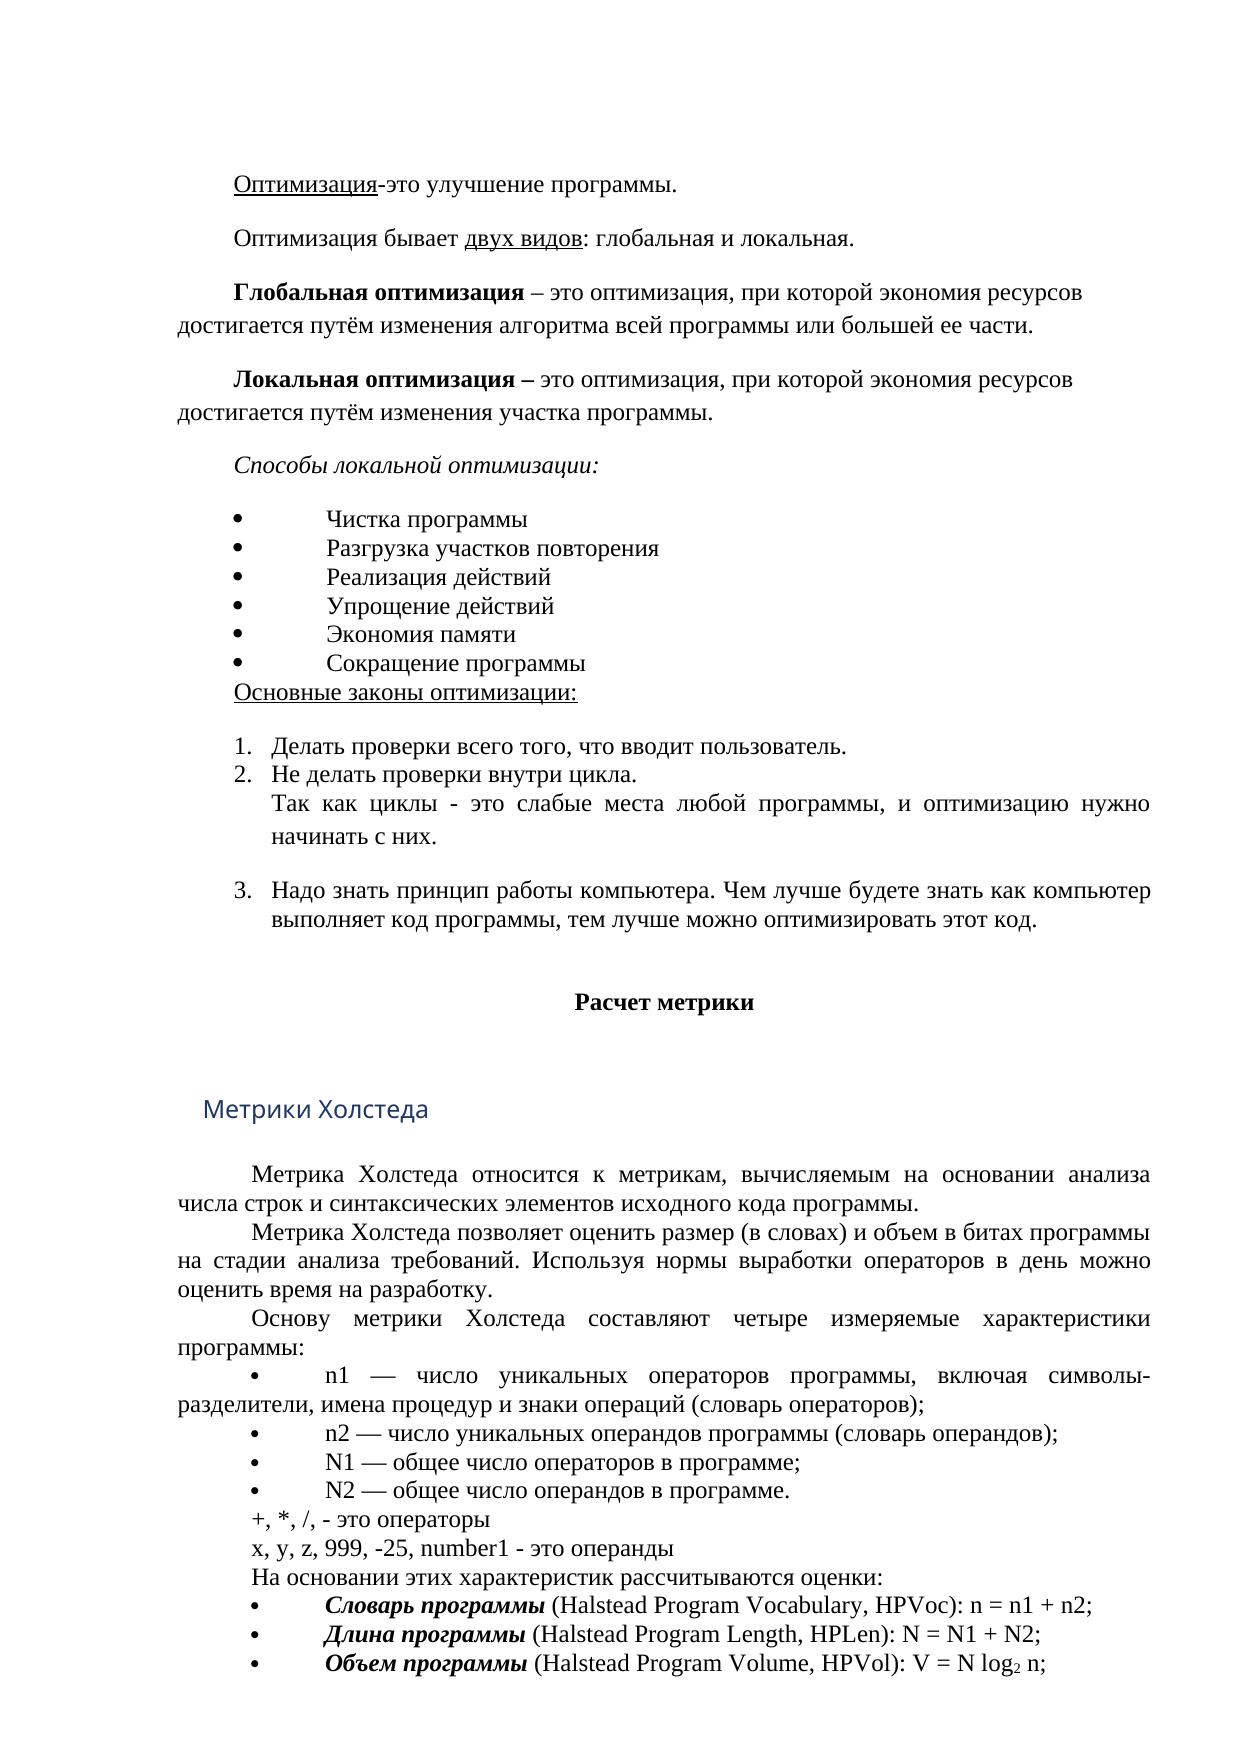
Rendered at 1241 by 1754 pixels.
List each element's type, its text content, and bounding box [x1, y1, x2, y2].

text Оптимизация бывает двух видов: глобальная и локальная. [177, 223, 1152, 252]
list Длина программы (Halstead Program Length, HPLen): N = N1 + N2; [177, 1619, 1152, 1648]
subtitle Метрики Холстеда [177, 1091, 1152, 1126]
list Сокращение программы [177, 648, 1152, 677]
text Так как циклы - это слабые места любой программы, и оптимизацию нужно начинать с них. [271, 788, 1152, 850]
list N1 — общее число операторов в программе; [177, 1447, 1152, 1476]
text Глобальная оптимизация – это оптимизация, при которой экономия ресурсов достигается путём изменения алгоритма всей программы или большей ее части. [177, 277, 1152, 339]
list n1 — число уникальных операторов программы, включая символы-разделители, имена процедур и знаки операций (словарь операторов); [177, 1361, 1152, 1418]
text Оптимизация-это улучшение программы. [177, 169, 1152, 198]
text +, *, /, - это операторы [177, 1504, 1152, 1533]
text x, у, z, 999, -25, number1 - это операнды [177, 1533, 1152, 1562]
list Разгрузка участков повторения [177, 533, 1152, 562]
list Экономия памяти [177, 619, 1152, 648]
list Чистка программы [177, 504, 1152, 533]
list Словарь программы (Halstead Program Vocabulary, HPVoc): n = n1 + n2; [177, 1591, 1152, 1619]
list Надо знать принцип работы компьютера. Чем лучше будете знать как компьютер выполняет код программы, тем лучше можно оптимизировать этот код. [233, 875, 1152, 933]
text Основу метрики Холстеда составляют четыре измеряемые характеристики программы: [177, 1303, 1152, 1361]
list n2 — число уникальных операндов программы (словарь операндов); [177, 1418, 1152, 1447]
text Основные законы оптимизации: [177, 677, 1152, 706]
list Не делать проверки внутри цикла. [233, 759, 1152, 788]
list N2 — общее число операндов в программе. [177, 1476, 1152, 1504]
list Реализация действий [177, 562, 1152, 591]
text На основании этих характеристик рассчитываются оценки: [177, 1562, 1152, 1591]
text Метрика Холстеда относится к метрикам, вычисляемым на основании анализа числа строк и синтаксических элементов исходного кода программы. [177, 1159, 1152, 1217]
list Делать проверки всего того, что вводит пользователь. [233, 731, 1152, 759]
list Объем программы (Halstead Program Volume, HPVol): V = N log2 n; [177, 1648, 1152, 1677]
text Расчет метрики [177, 987, 1152, 1015]
text Локальная оптимизация – это оптимизация, при которой экономия ресурсов достигается путём изменения участка программы. [177, 364, 1152, 426]
text Метрика Холстеда позволяет оценить размер (в словах) и объем в битах программы на стадии анализа требований. Используя нормы выработки операторов в день можно оценить время на разработку. [177, 1217, 1152, 1303]
text Способы локальной оптимизации: [177, 451, 1152, 479]
list Упрощение действий [177, 591, 1152, 619]
